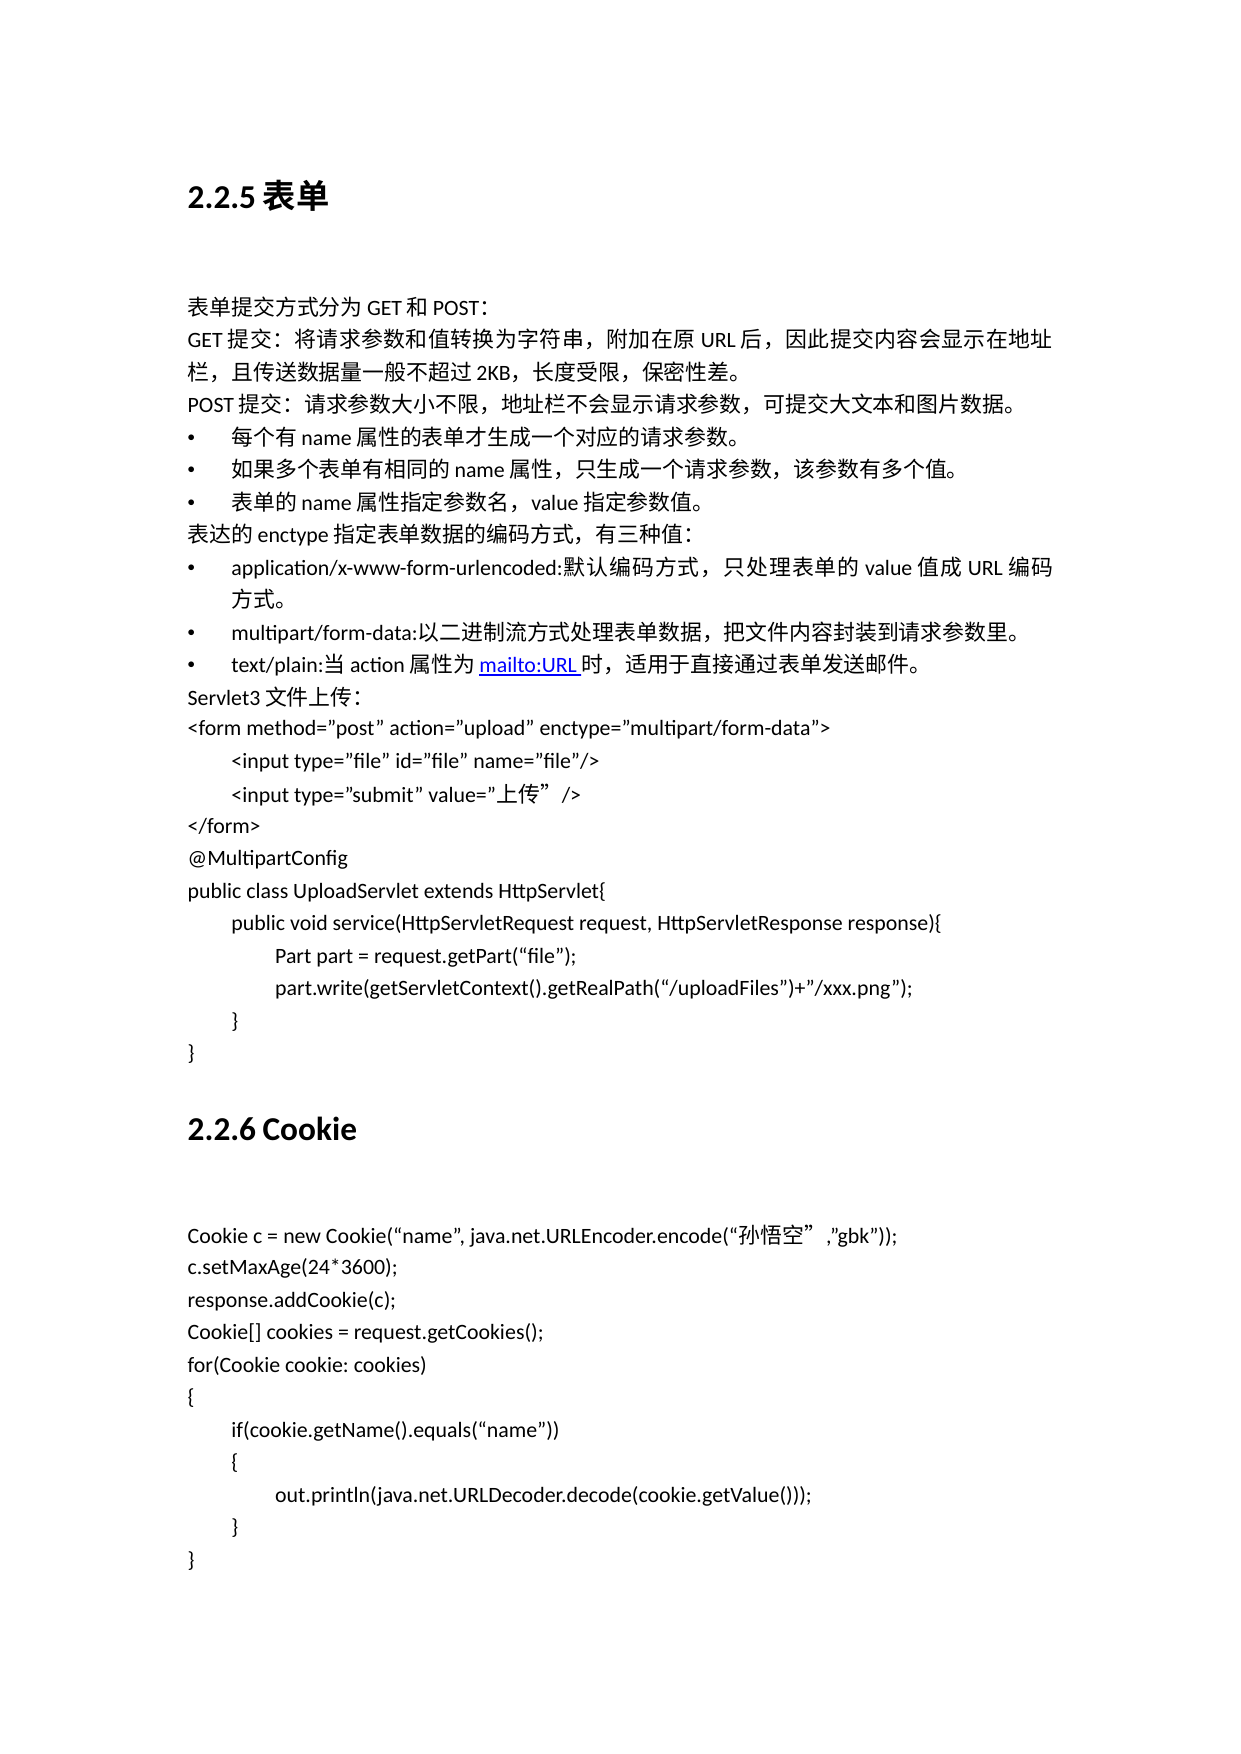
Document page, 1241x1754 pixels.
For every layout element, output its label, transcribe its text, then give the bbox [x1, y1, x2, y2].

text public void service(HttpServletRequest request, HttpServletResponse response){ [187, 907, 1053, 939]
subtitle Cookie [187, 1096, 1053, 1161]
list multipart/form-data:以二进制流方式处理表单数据，把文件内容封装到请求参数里。 [187, 614, 1053, 647]
text } [187, 1543, 1053, 1576]
text part.write(getServletContext().getRealPath(“/uploadFiles”)+”/xxx.png”); [187, 972, 1053, 1004]
text response.addCookie(c); [187, 1283, 1053, 1316]
text 表达的enctype指定表单数据的编码方式，有三种值： [187, 517, 1053, 549]
text out.println(java.net.URLDecoder.decode(cookie.getValue())); [187, 1478, 1053, 1511]
text c.setMaxAge(24*3600); [187, 1251, 1053, 1283]
text } [187, 1037, 1053, 1069]
text Part part = request.getPart(“file”); [187, 939, 1053, 972]
text public class UploadServlet extends HttpServlet{ [187, 874, 1053, 907]
list text/plain:当action属性为mailto:URL时，适用于直接通过表单发送邮件。 [187, 647, 1053, 679]
text <input type=”file” id=”file” name=”file”/> [187, 744, 1053, 777]
text <form method=”post” action=”upload” enctype=”multipart/form-data”> [187, 712, 1053, 744]
text { [187, 1381, 1053, 1413]
list 如果多个表单有相同的name属性，只生成一个请求参数，该参数有多个值。 [187, 452, 1053, 484]
list 表单的name属性指定参数名，value指定参数值。 [187, 484, 1053, 517]
text POST提交：请求参数大小不限，地址栏不会显示请求参数，可提交大文本和图片数据。 [187, 387, 1053, 419]
text { [187, 1446, 1053, 1478]
text GET提交：将请求参数和值转换为字符串，附加在原URL后，因此提交内容会显示在地址栏，且传送数据量一般不超过2KB，长度受限，保密性差。 [187, 322, 1053, 387]
text </form> [187, 809, 1053, 842]
text for(Cookie cookie: cookies) [187, 1348, 1053, 1381]
text Cookie[] cookies = request.getCookies(); [187, 1316, 1053, 1348]
list 每个有name属性的表单才生成一个对应的请求参数。 [187, 419, 1053, 452]
text } [187, 1004, 1053, 1037]
text @MultipartConfig [187, 842, 1053, 874]
text Cookie c = new Cookie(“name”, java.net.URLEncoder.encode(“孙悟空”,”gbk”)); [187, 1218, 1053, 1251]
subtitle 表单 [187, 162, 1053, 227]
text <input type=”submit” value=”上传”/> [187, 777, 1053, 809]
list application/x-www-form-urlencoded:默认编码方式，只处理表单的value值成URL编码方式。 [187, 549, 1053, 614]
text } [187, 1511, 1053, 1543]
text Servlet3文件上传： [187, 679, 1053, 712]
text if(cookie.getName().equals(“name”)) [187, 1413, 1053, 1446]
text 表单提交方式分为GET和POST： [187, 289, 1053, 322]
